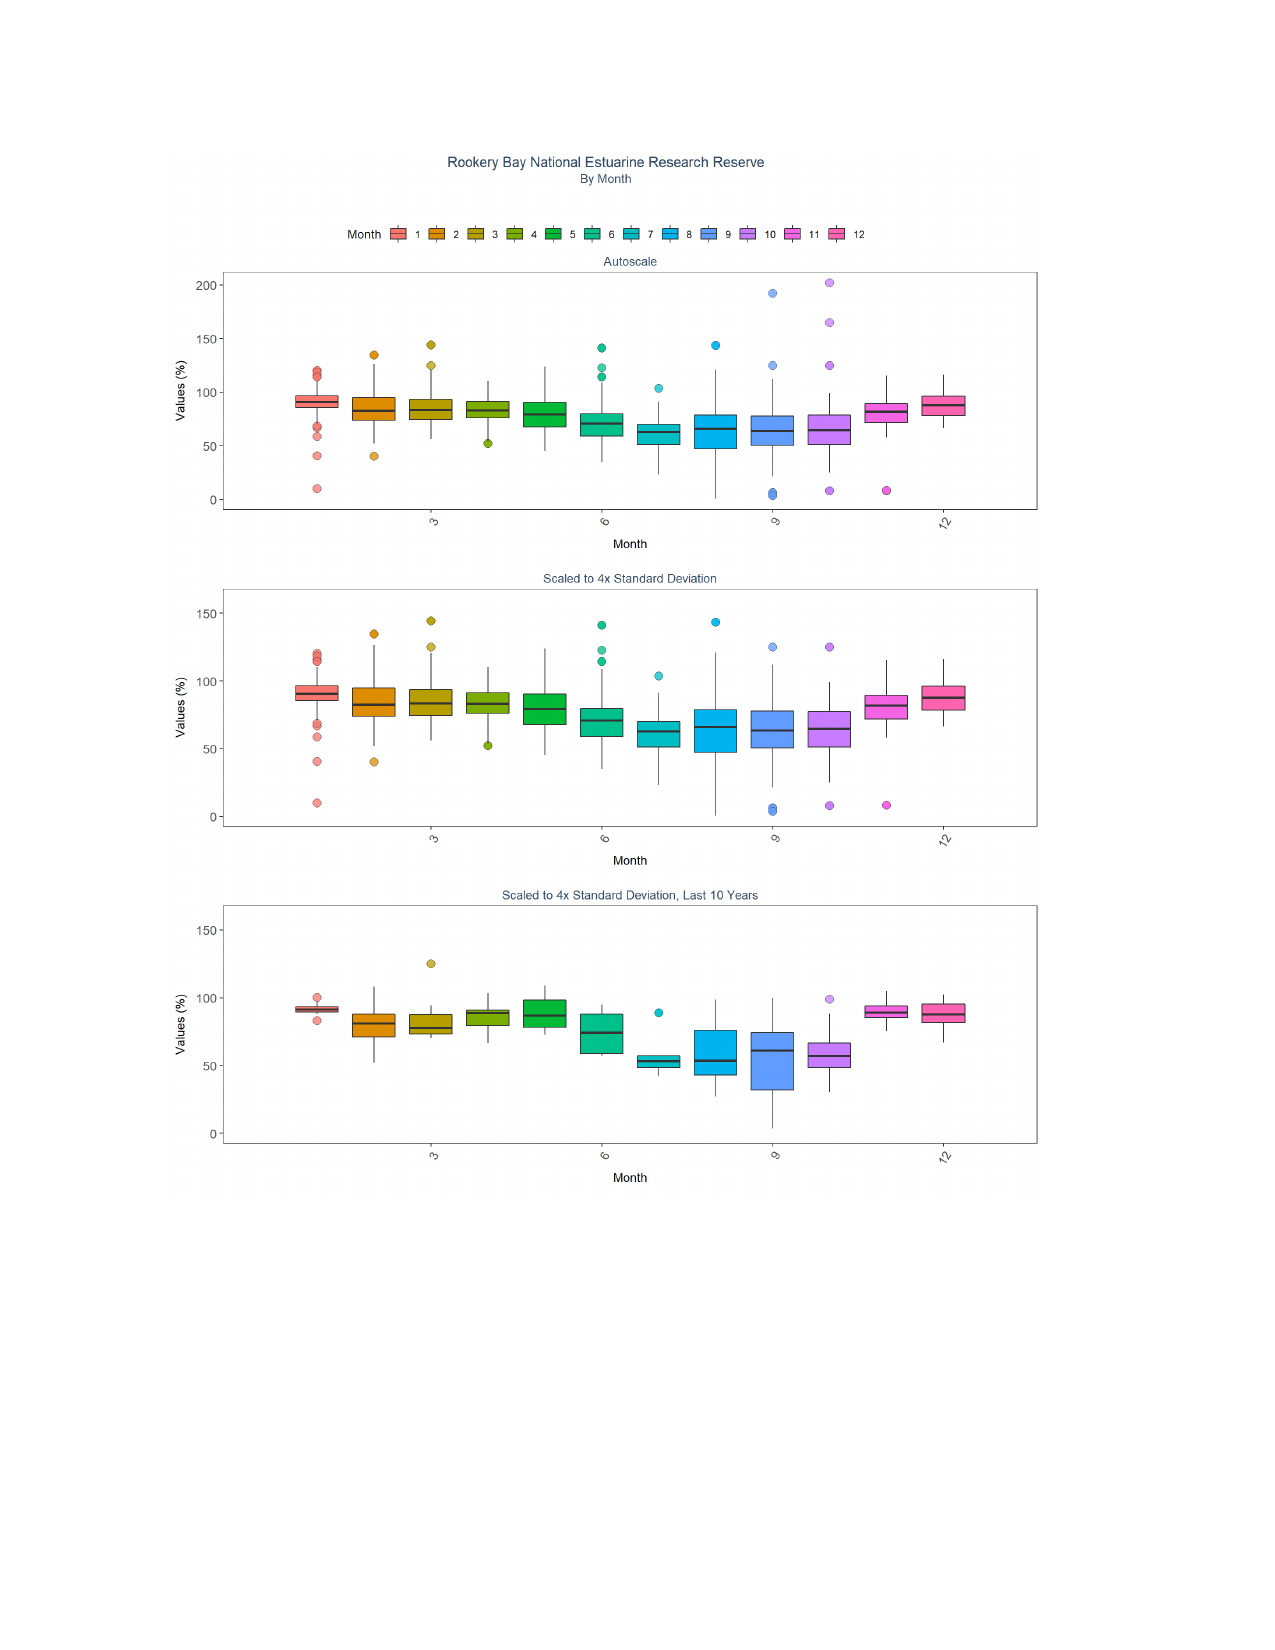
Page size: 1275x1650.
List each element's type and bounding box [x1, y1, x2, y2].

picture [168, 150, 1044, 1200]
